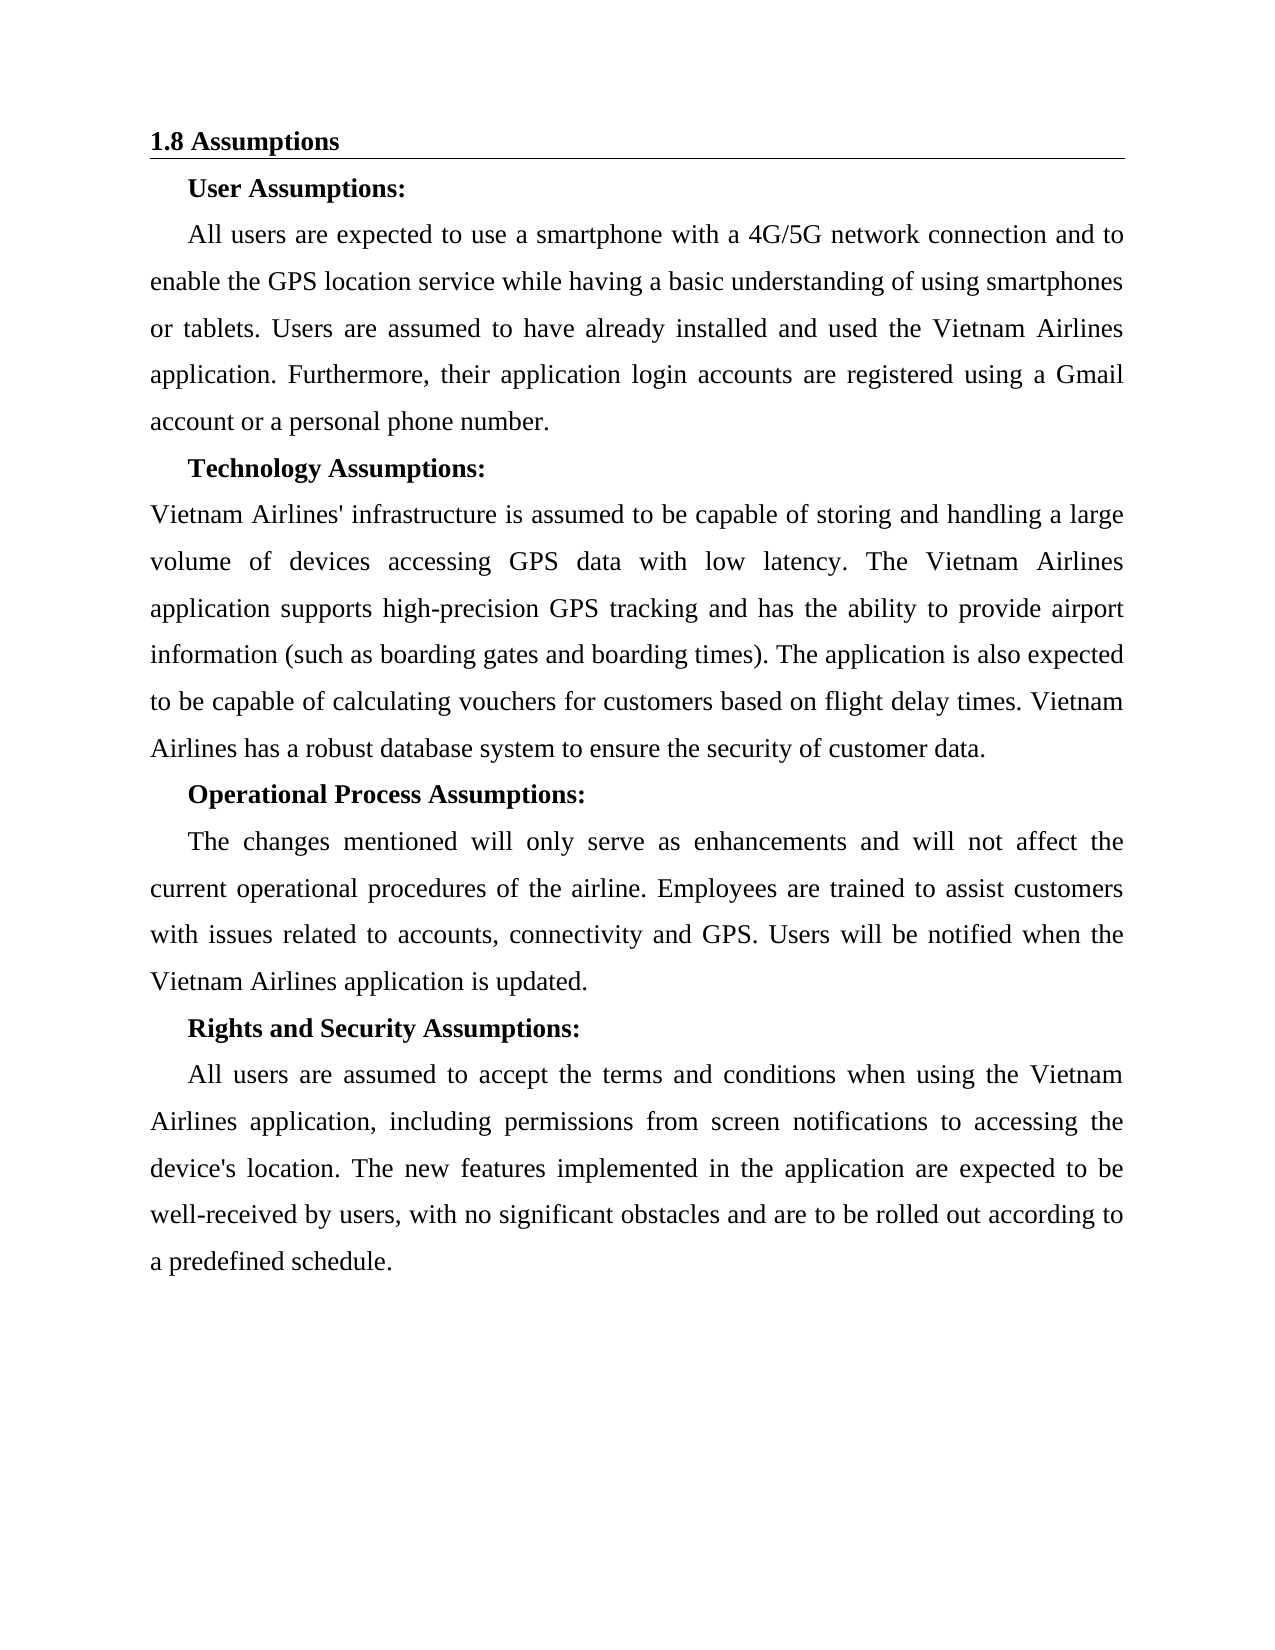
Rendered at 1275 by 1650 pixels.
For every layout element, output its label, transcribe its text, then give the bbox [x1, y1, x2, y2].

subtitle 1.8 Assumptions [150, 125, 1125, 158]
text All users are assumed to accept the terms and conditions when using the Vietnam Airlines application, including permissions from screen notifications to accessing the device's location. The new features implemented in the application are expected to be well-received by users, with no significant obstacles and are to be rolled out according to a predefined schedule. [150, 1058, 1125, 1276]
text User Assumptions: [150, 172, 1125, 203]
text Vietnam Airlines' infrastructure is assumed to be capable of storing and handling a large volume of devices accessing GPS data with low latency. The Vietnam Airlines application supports high-precision GPS tracking and has the ability to provide airport information (such as boarding gates and boarding times). The application is also expected to be capable of calculating vouchers for customers based on flight delay times. Vietnam Airlines has a robust database system to ensure the security of customer data. [150, 498, 1125, 763]
text The changes mentioned will only serve as enhancements and will not affect the current operational procedures of the airline. Employees are trained to assist customers with issues related to accounts, connectivity and GPS. Users will be notified when the Vietnam Airlines application is updated. [150, 825, 1125, 996]
text All users are expected to use a smartphone with a 4G/5G network connection and to enable the GPS location service while having a basic understanding of using smartphones or tablets. Users are assumed to have already installed and used the Vietnam Airlines application. Furthermore, their application login accounts are registered using a Gmail account or a personal phone number. [150, 218, 1125, 436]
text Rights and Security Assumptions: [150, 1012, 1125, 1043]
text Technology Assumptions: [150, 452, 1125, 483]
text Operational Process Assumptions: [150, 778, 1125, 809]
